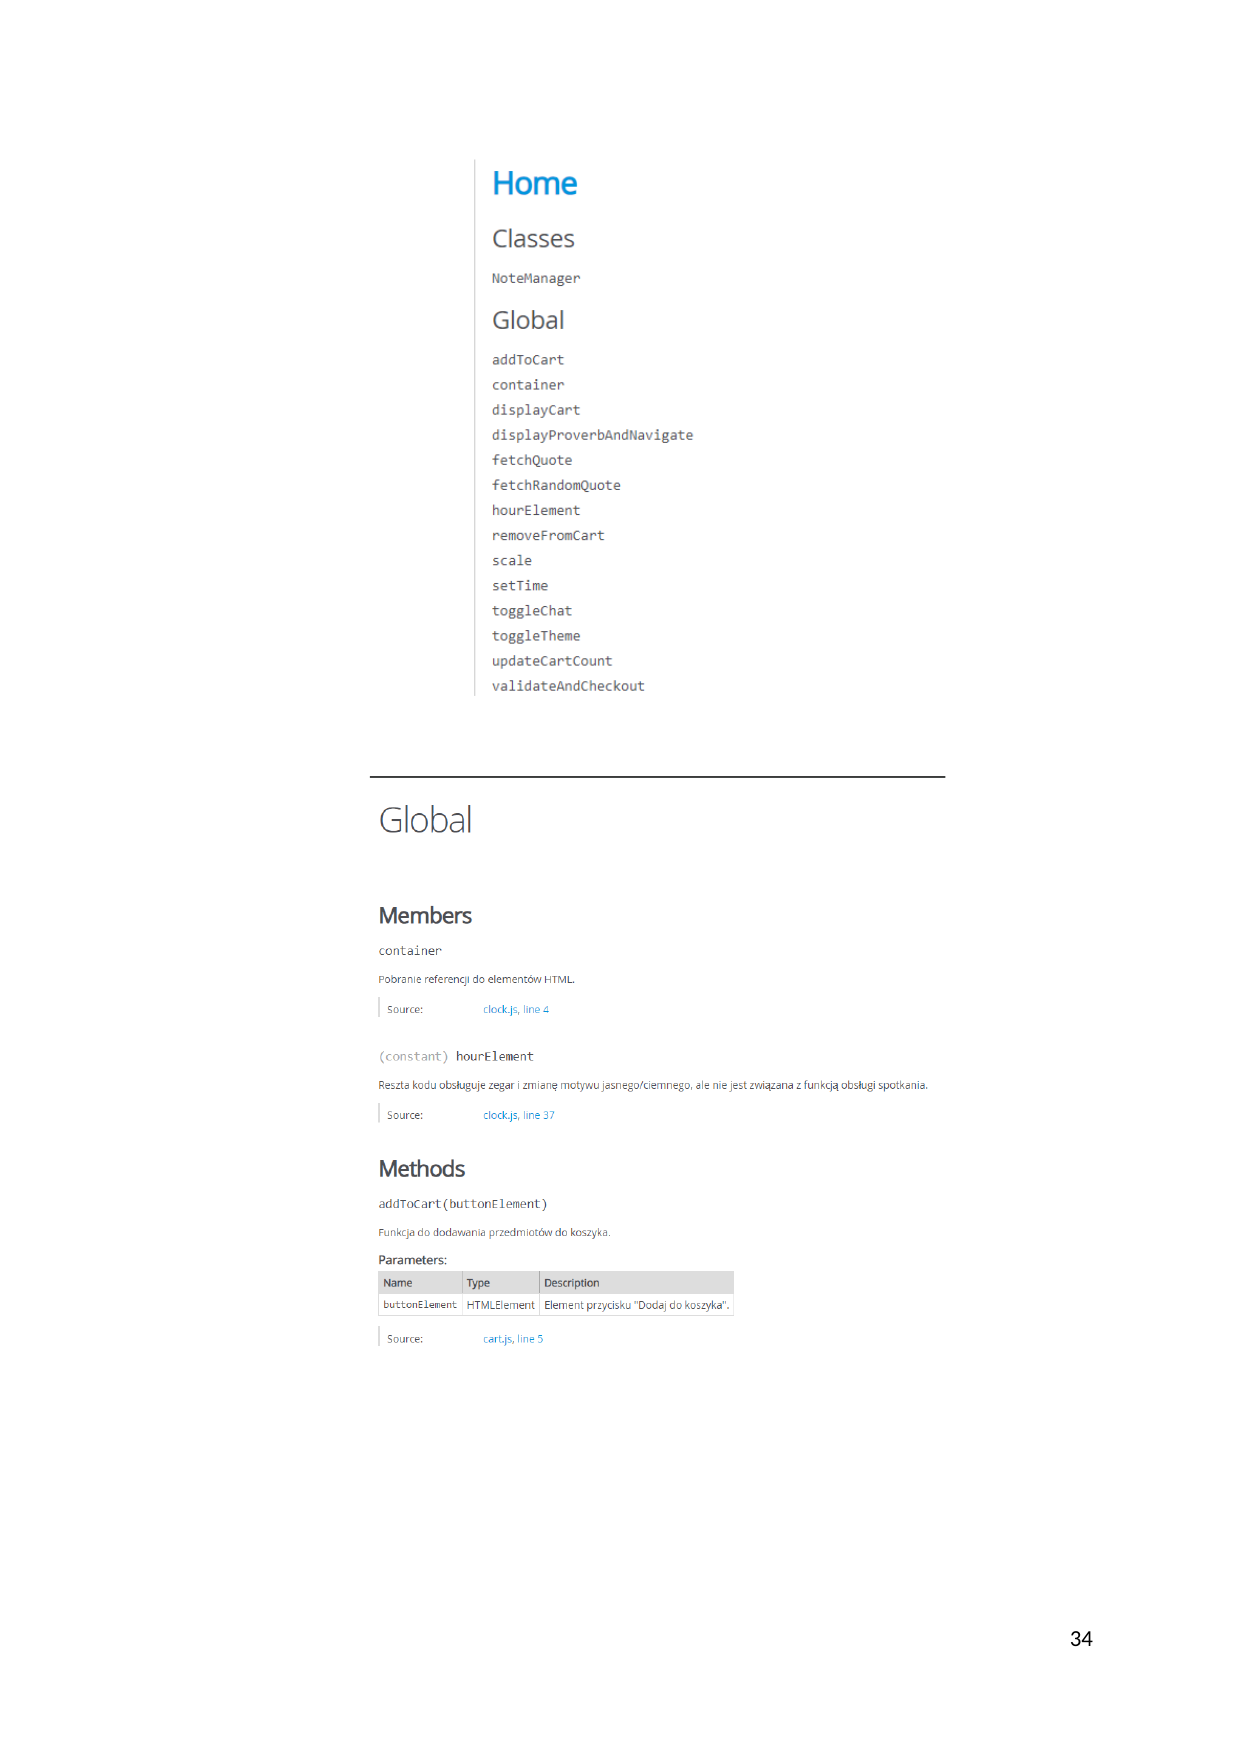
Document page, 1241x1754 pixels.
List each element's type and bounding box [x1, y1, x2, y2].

picture [369, 776, 946, 1357]
picture [469, 147, 772, 720]
